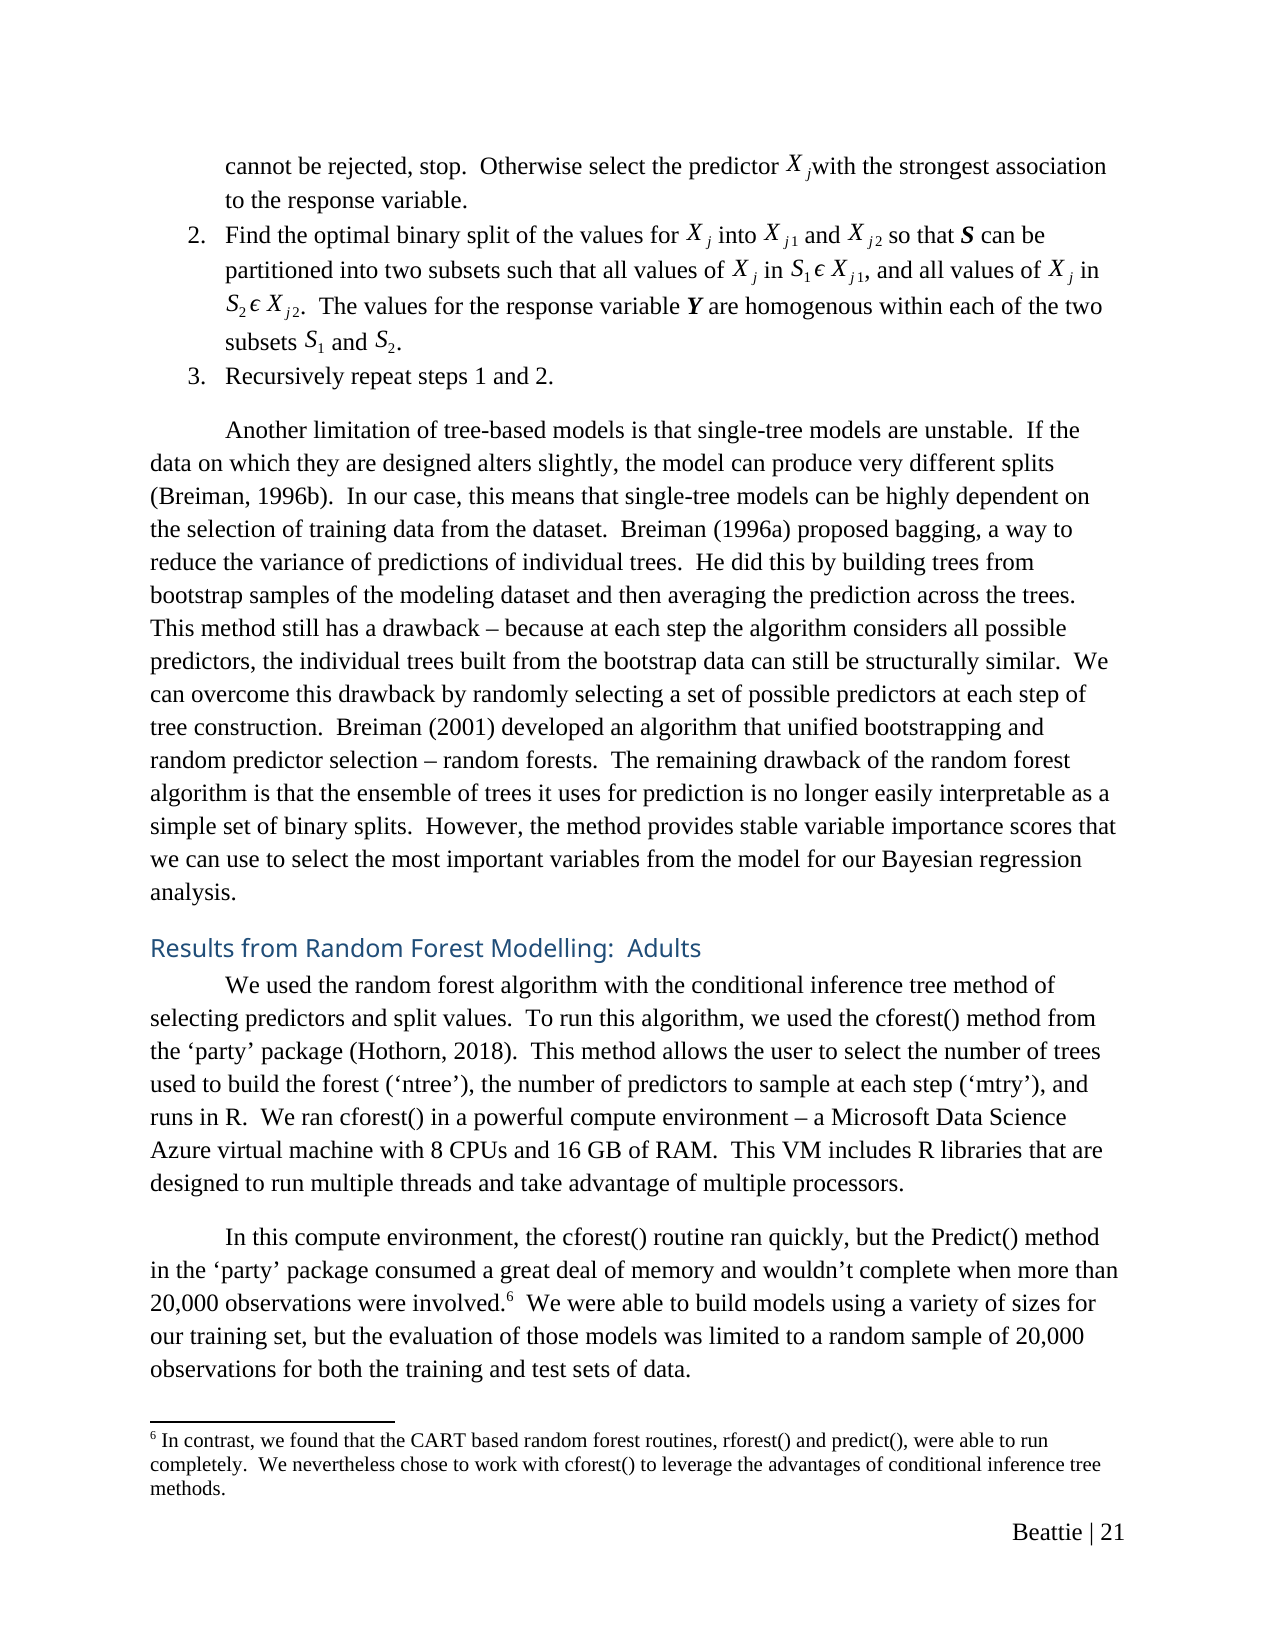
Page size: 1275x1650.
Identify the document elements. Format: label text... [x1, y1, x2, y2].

list Recursively repeat steps 1 and 2. [187, 361, 1125, 390]
subtitle Results from Random Forest Modelling: Adults [150, 931, 1125, 965]
text We used the random forest algorithm with the conditional inference tree method of selecting predictors and split values. To run this algorithm, we used the cforest() method from the ‘party’ package (Hothorn, 2018). This method allows the user to select the number of trees used to build the forest (‘ntree’), the number of predictors to sample at each step (‘mtry’), and runs in R. We ran cforest() in a powerful compute environment – a Microsoft Data Science Azure virtual machine with 8 CPUs and 16 GB of RAM. This VM includes R libraries that are designed to run multiple threads and take advantage of multiple processors. [150, 970, 1125, 1197]
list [187, 150, 1125, 214]
text Another limitation of tree-based models is that single-tree models are unstable. If the data on which they are designed alters slightly, the model can produce very different splits (Breiman, 1996b). In our case, this means that single-tree models can be highly dependent on the selection of training data from the dataset. Breiman (1996a) proposed bagging, a way to reduce the variance of predictions of individual trees. He did this by building trees from bootstrap samples of the modeling dataset and then averaging the prediction across the trees. This method still has a drawback – because at each step the algorithm considers all possible predictors, the individual trees built from the bootstrap data can still be structurally similar. We can overcome this drawback by randomly selecting a set of possible predictors at each step of tree construction. Breiman (2001) developed an algorithm that unified bootstrapping and random predictor selection – random forests. The remaining drawback of the random forest algorithm is that the ensemble of trees it uses for prediction is no longer easily interpretable as a simple set of binary splits. However, the method provides stable variable importance scores that we can use to select the most important variables from the model for our Bayesian regression analysis. [150, 415, 1125, 906]
list Find the optimal binary split of the values for into and so that S can be partitioned into two subsets such that all values of in , and all values of in . The values for the response variable Y are homogenous within each of the two subsets and . [187, 219, 1125, 357]
text In this compute environment, the cforest() routine ran quickly, but the Predict() method in the ‘party’ package consumed a great deal of memory and wouldn’t complete when more than 20,000 observations were involved. We were able to build models using a variety of sizes for our training set, but the evaluation of those models was limited to a random sample of 20,000 observations for both the training and test sets of data. [150, 1222, 1125, 1383]
